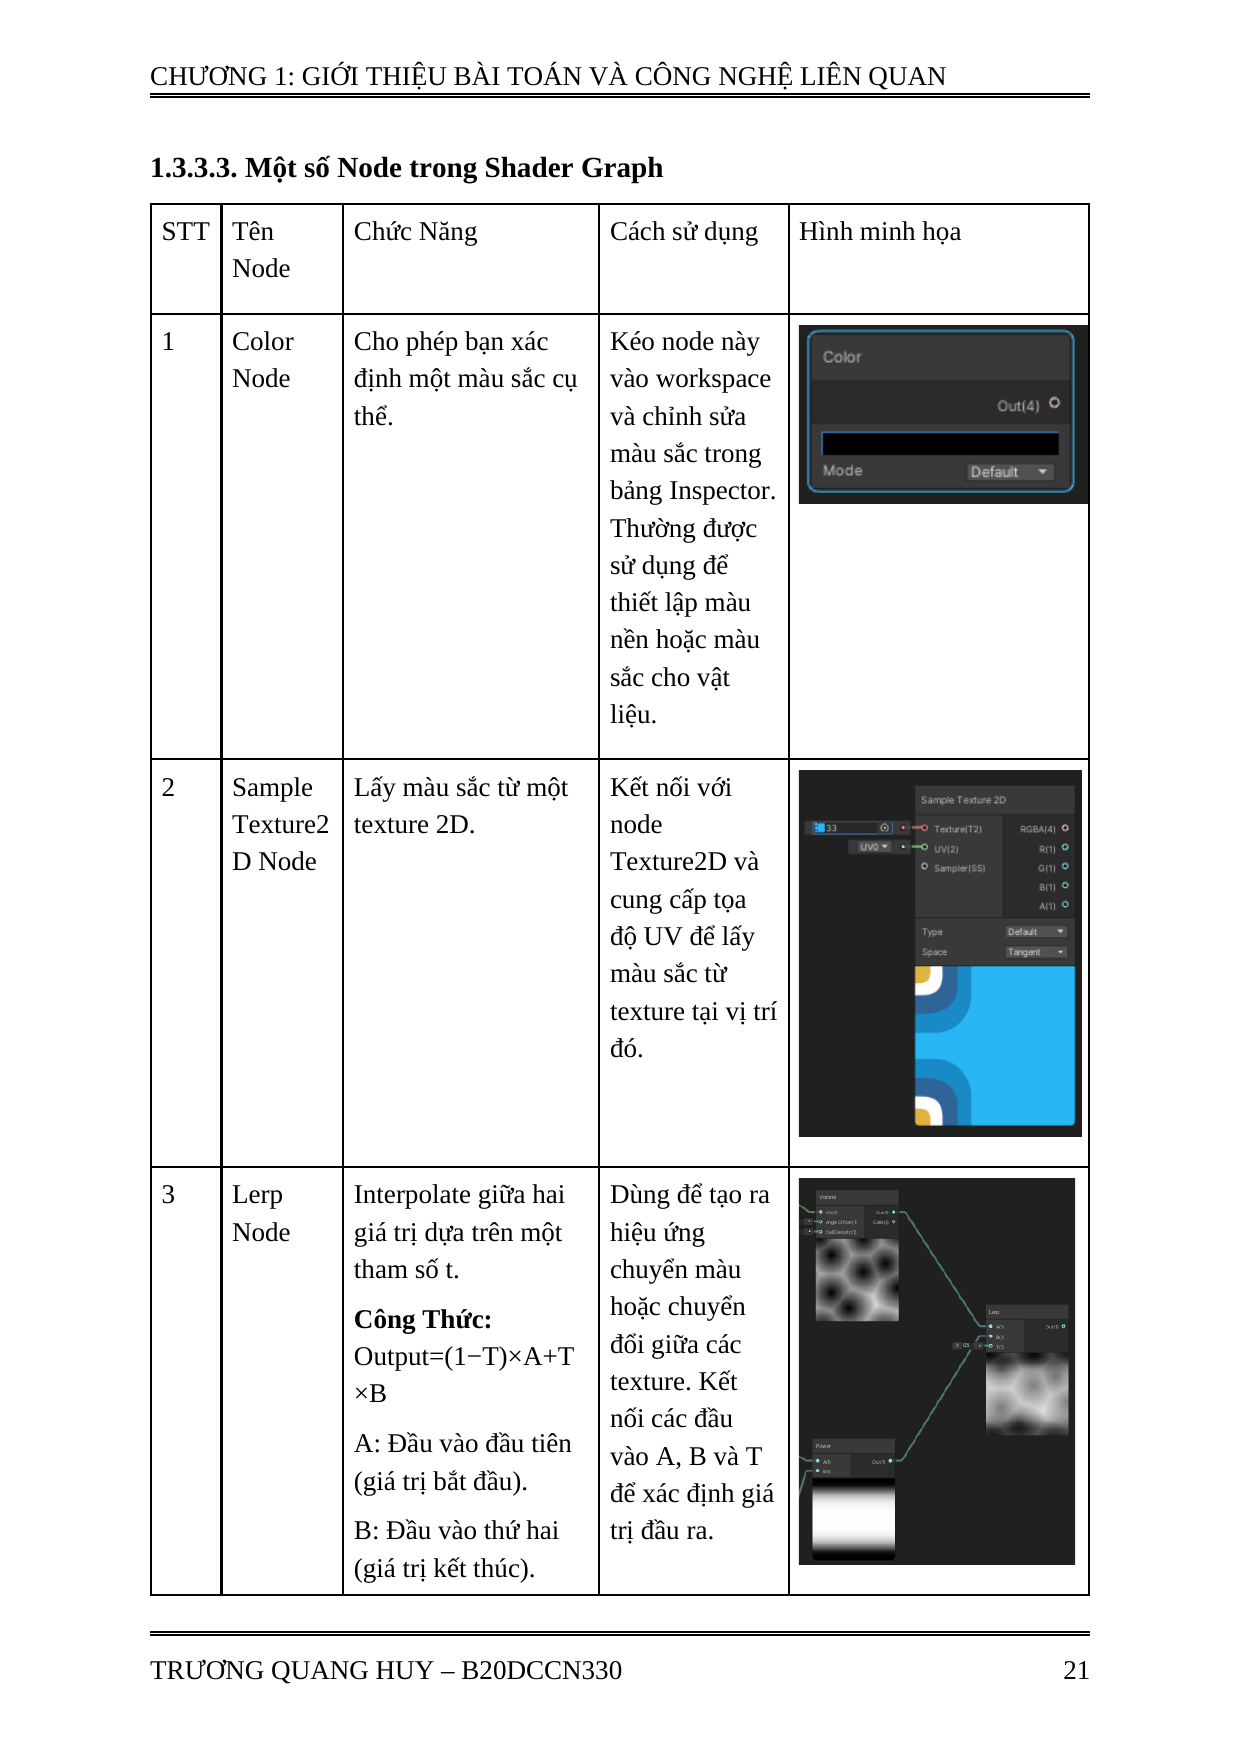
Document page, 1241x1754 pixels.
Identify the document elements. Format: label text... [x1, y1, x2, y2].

picture [798, 1178, 1076, 1565]
table_header Chức Năng [344, 205, 598, 313]
table_cell [790, 315, 1088, 758]
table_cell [344, 1168, 598, 1594]
table_cell 1 [152, 315, 220, 758]
table_cell 3 [152, 1168, 220, 1594]
table_header Tên Node [223, 205, 342, 313]
table_cell Cho phép bạn xác định một màu sắc cụ thể. [344, 315, 598, 758]
table_header Cách sử dụng [600, 205, 788, 313]
table_cell [790, 760, 1088, 1166]
table_cell Lerp Node [223, 1168, 342, 1594]
picture [798, 770, 1082, 1137]
table_header STT [152, 205, 220, 313]
table_cell Kéo node này vào workspace và chỉnh sửa màu sắc trong bảng Inspector. Thường được sử dụng để thiết lập màu nền hoặc màu sắc cho vật liệu. [600, 315, 788, 758]
table_cell Lấy màu sắc từ một texture 2D. [344, 760, 598, 1166]
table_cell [600, 1168, 788, 1594]
table_cell 2 [152, 760, 220, 1166]
table_cell [790, 1168, 1088, 1594]
table_cell Kết nối với node Texture2D và cung cấp tọa độ UV để lấy màu sắc từ texture tại vị trí đó. [600, 760, 788, 1166]
table_cell Color Node [223, 315, 342, 758]
picture [798, 325, 1088, 504]
subtitle 1.3.3.3. Một số Node trong Shader Graph [150, 150, 1090, 183]
table_header Hình minh họa [790, 205, 1088, 313]
table_cell Sample Texture2D Node [223, 760, 342, 1166]
